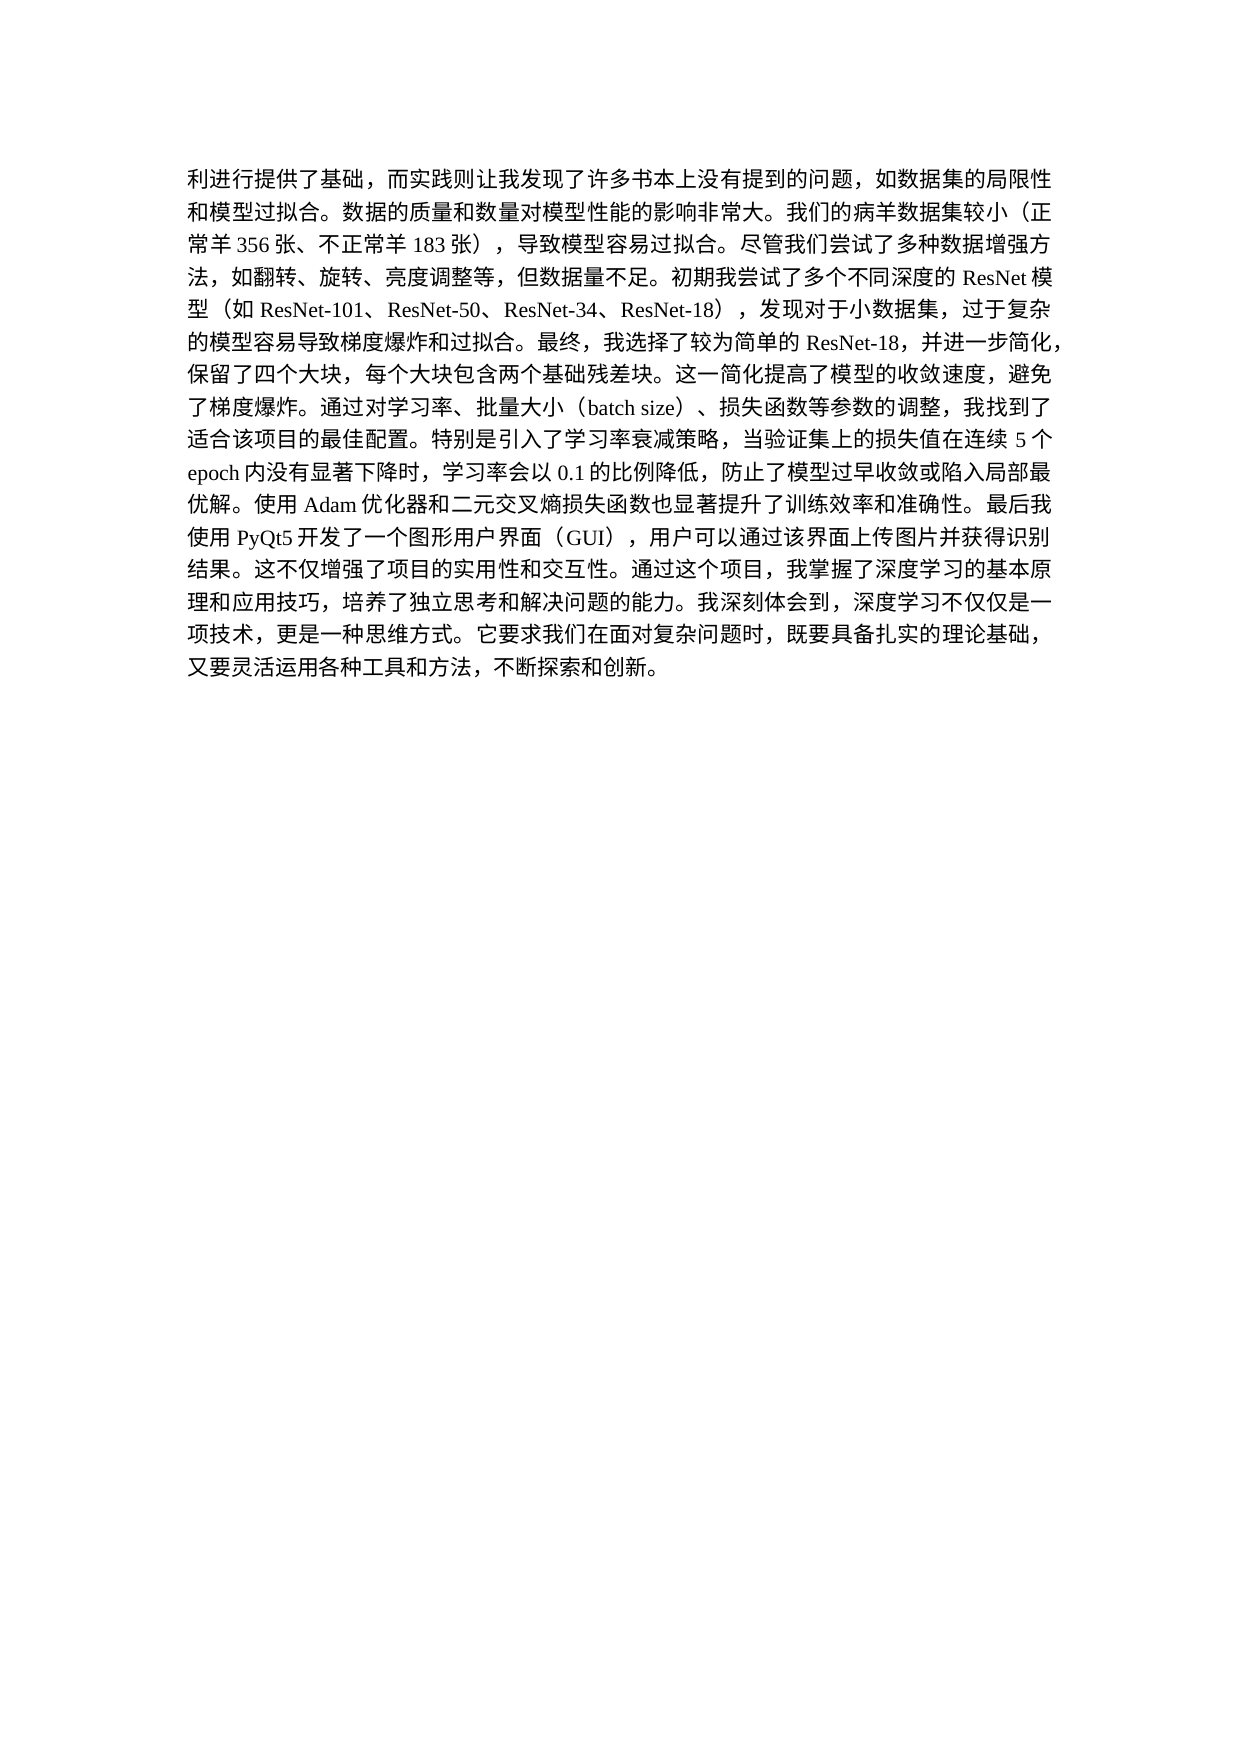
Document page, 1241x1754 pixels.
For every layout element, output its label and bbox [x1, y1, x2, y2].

text [187, 162, 1053, 682]
